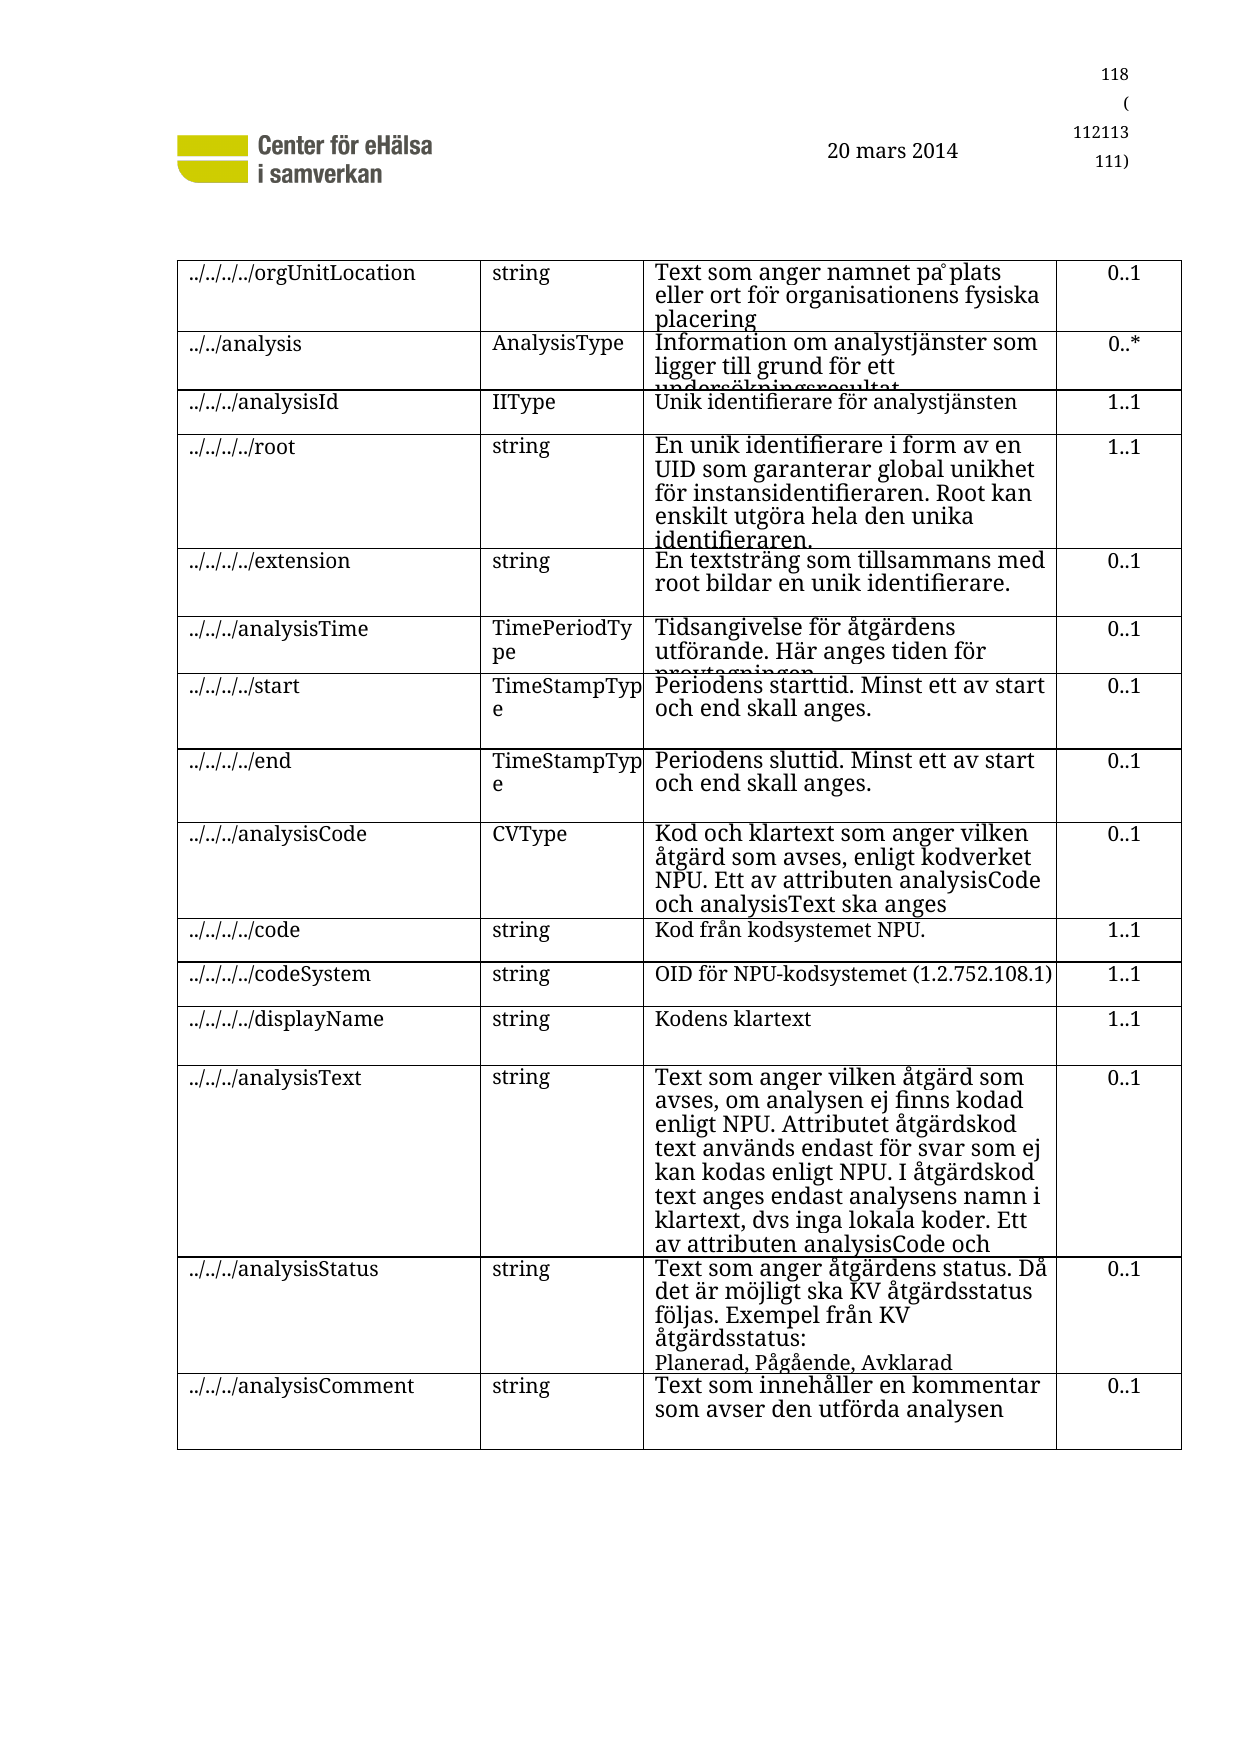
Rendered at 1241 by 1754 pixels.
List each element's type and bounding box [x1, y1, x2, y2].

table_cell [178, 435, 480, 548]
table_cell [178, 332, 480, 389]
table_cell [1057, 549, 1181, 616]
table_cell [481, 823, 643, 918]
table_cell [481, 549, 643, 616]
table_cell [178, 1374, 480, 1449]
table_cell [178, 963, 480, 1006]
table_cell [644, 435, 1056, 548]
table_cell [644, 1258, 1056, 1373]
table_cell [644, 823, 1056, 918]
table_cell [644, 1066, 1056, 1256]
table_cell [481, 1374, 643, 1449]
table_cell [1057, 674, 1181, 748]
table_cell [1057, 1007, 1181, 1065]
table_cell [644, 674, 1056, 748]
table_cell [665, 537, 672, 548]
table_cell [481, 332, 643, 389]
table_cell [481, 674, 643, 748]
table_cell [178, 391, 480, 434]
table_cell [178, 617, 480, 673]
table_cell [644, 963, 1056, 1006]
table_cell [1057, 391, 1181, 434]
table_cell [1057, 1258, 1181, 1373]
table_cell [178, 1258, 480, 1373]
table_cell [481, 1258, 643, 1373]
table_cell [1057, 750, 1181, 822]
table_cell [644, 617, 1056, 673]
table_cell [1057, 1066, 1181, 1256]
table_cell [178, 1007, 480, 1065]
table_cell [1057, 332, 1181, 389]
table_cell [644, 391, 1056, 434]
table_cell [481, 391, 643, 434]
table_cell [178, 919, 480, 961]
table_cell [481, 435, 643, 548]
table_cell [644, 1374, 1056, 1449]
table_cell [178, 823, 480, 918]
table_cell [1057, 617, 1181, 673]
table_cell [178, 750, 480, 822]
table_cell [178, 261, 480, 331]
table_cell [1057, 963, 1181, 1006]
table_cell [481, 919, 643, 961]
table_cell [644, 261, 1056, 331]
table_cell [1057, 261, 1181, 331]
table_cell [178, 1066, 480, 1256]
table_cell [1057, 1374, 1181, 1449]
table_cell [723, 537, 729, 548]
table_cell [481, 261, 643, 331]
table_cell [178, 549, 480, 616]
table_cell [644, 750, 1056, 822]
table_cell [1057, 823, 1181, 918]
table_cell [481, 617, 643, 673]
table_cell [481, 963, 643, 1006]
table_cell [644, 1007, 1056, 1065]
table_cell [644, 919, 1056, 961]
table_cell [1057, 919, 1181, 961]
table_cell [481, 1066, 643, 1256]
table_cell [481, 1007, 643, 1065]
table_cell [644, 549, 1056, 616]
picture [177, 135, 432, 183]
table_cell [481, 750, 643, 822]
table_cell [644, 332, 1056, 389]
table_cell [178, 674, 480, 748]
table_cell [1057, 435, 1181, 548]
